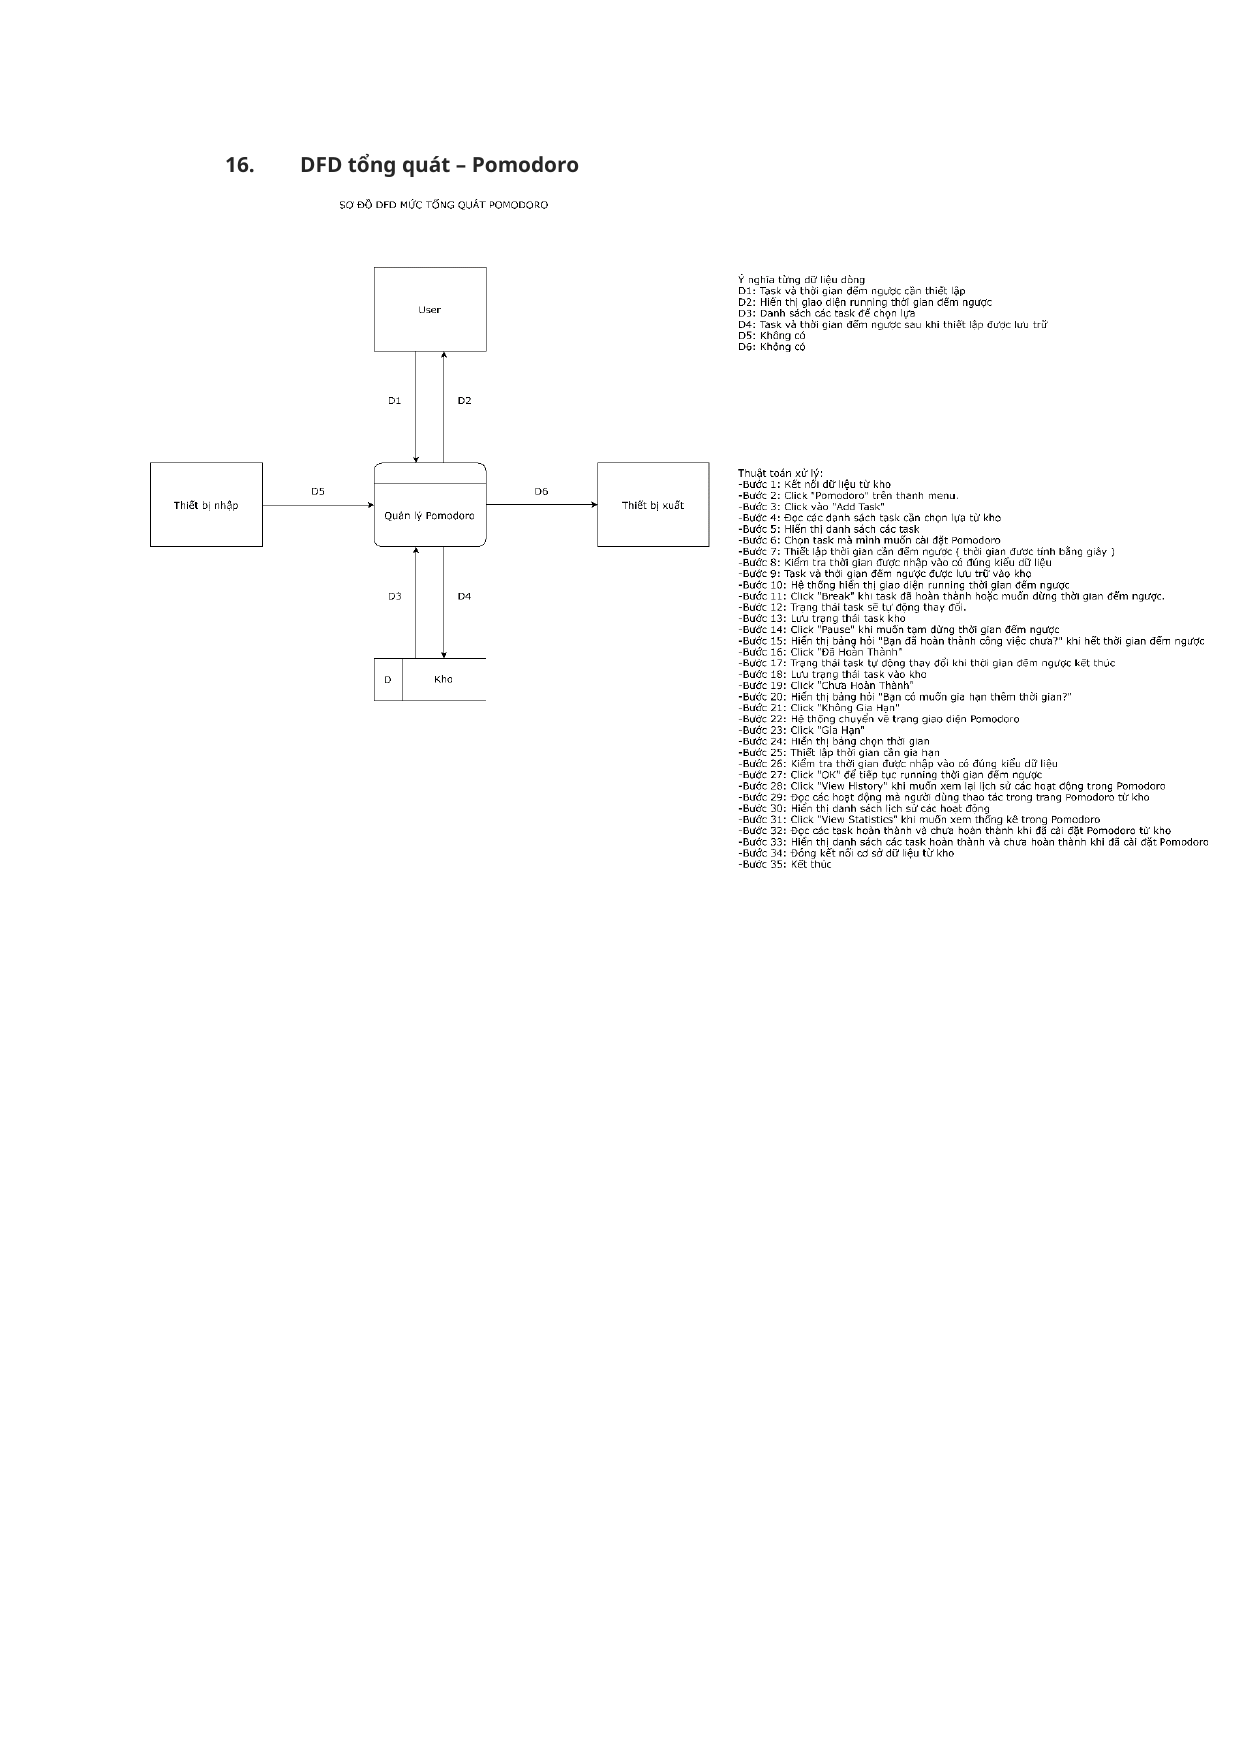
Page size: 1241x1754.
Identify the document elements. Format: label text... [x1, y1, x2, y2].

text 16. DFD tổng quát – Pomodoro [225, 150, 1090, 178]
picture [150, 197, 1212, 882]
